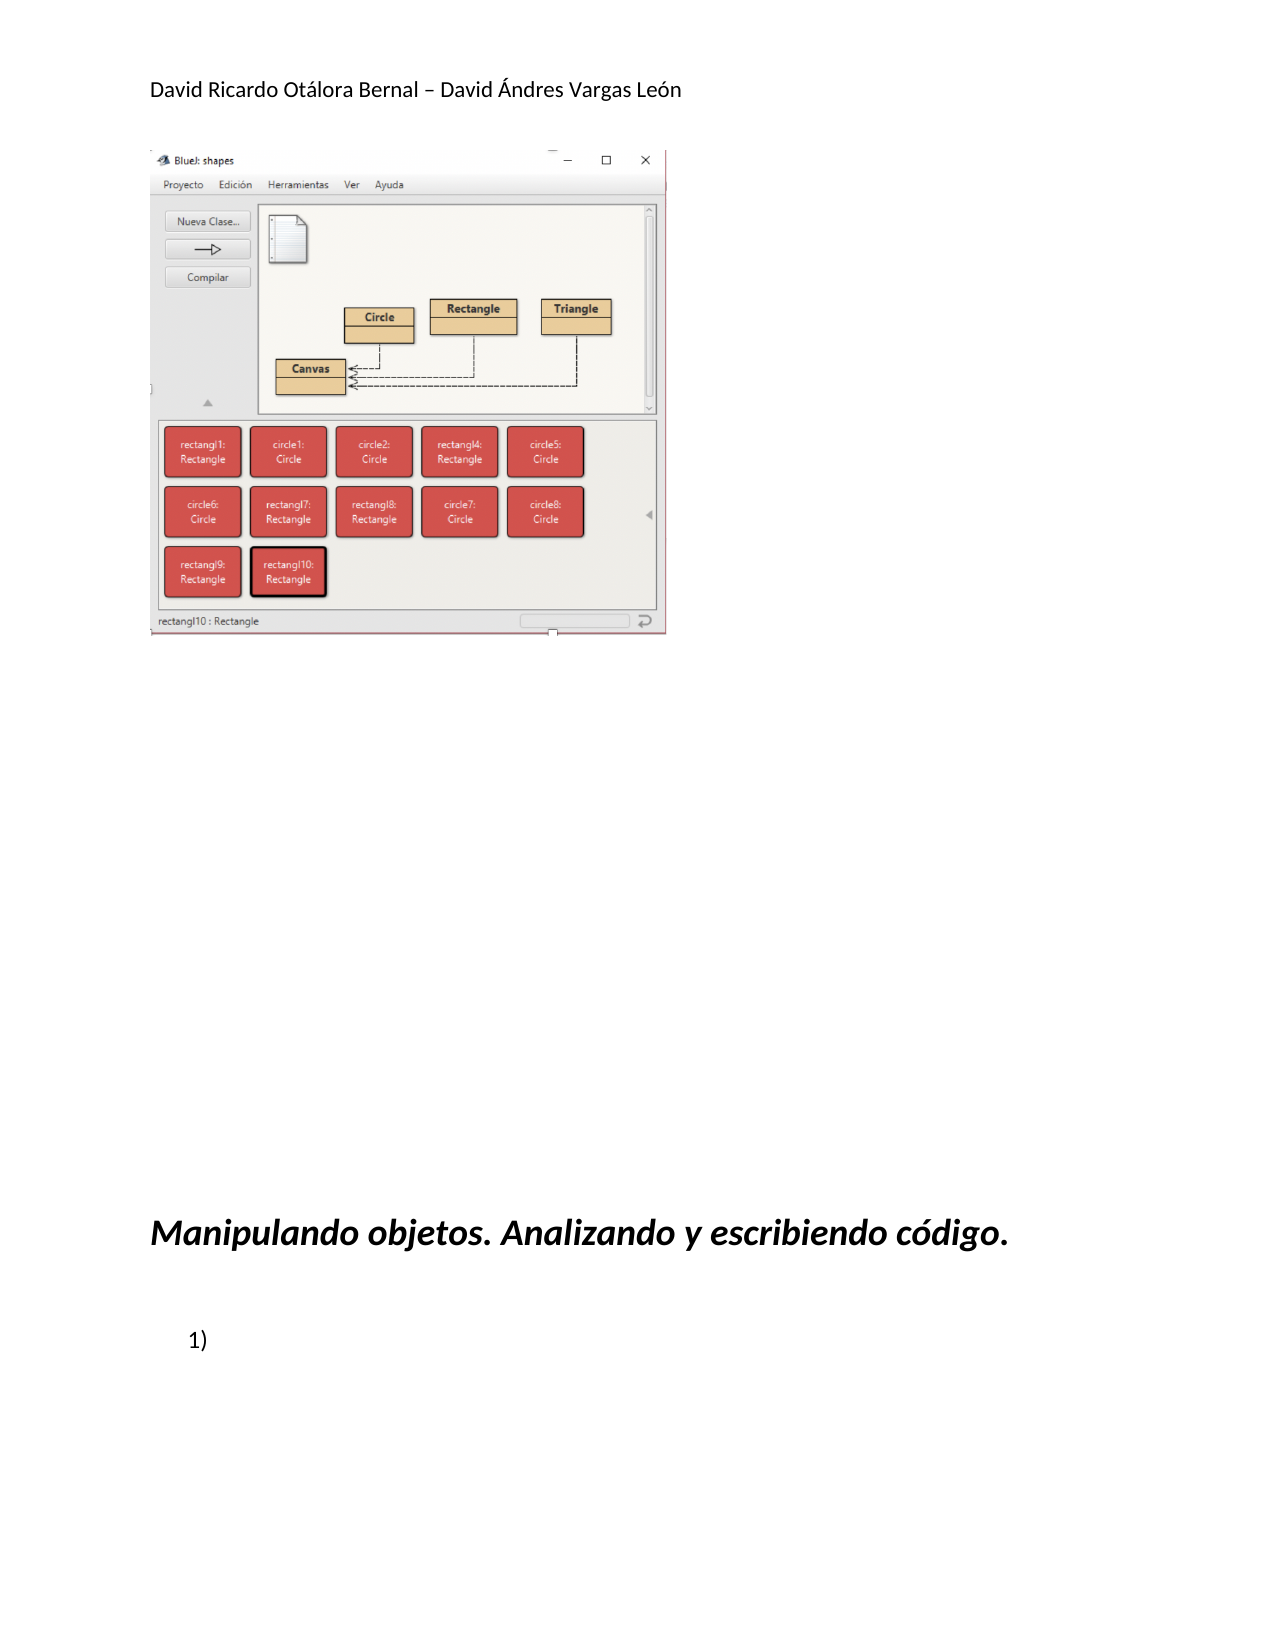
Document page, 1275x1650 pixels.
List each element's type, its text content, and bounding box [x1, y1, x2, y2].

text Manipulando objetos. Analizando y escribiendo código. [150, 1209, 1125, 1255]
picture [150, 150, 667, 636]
